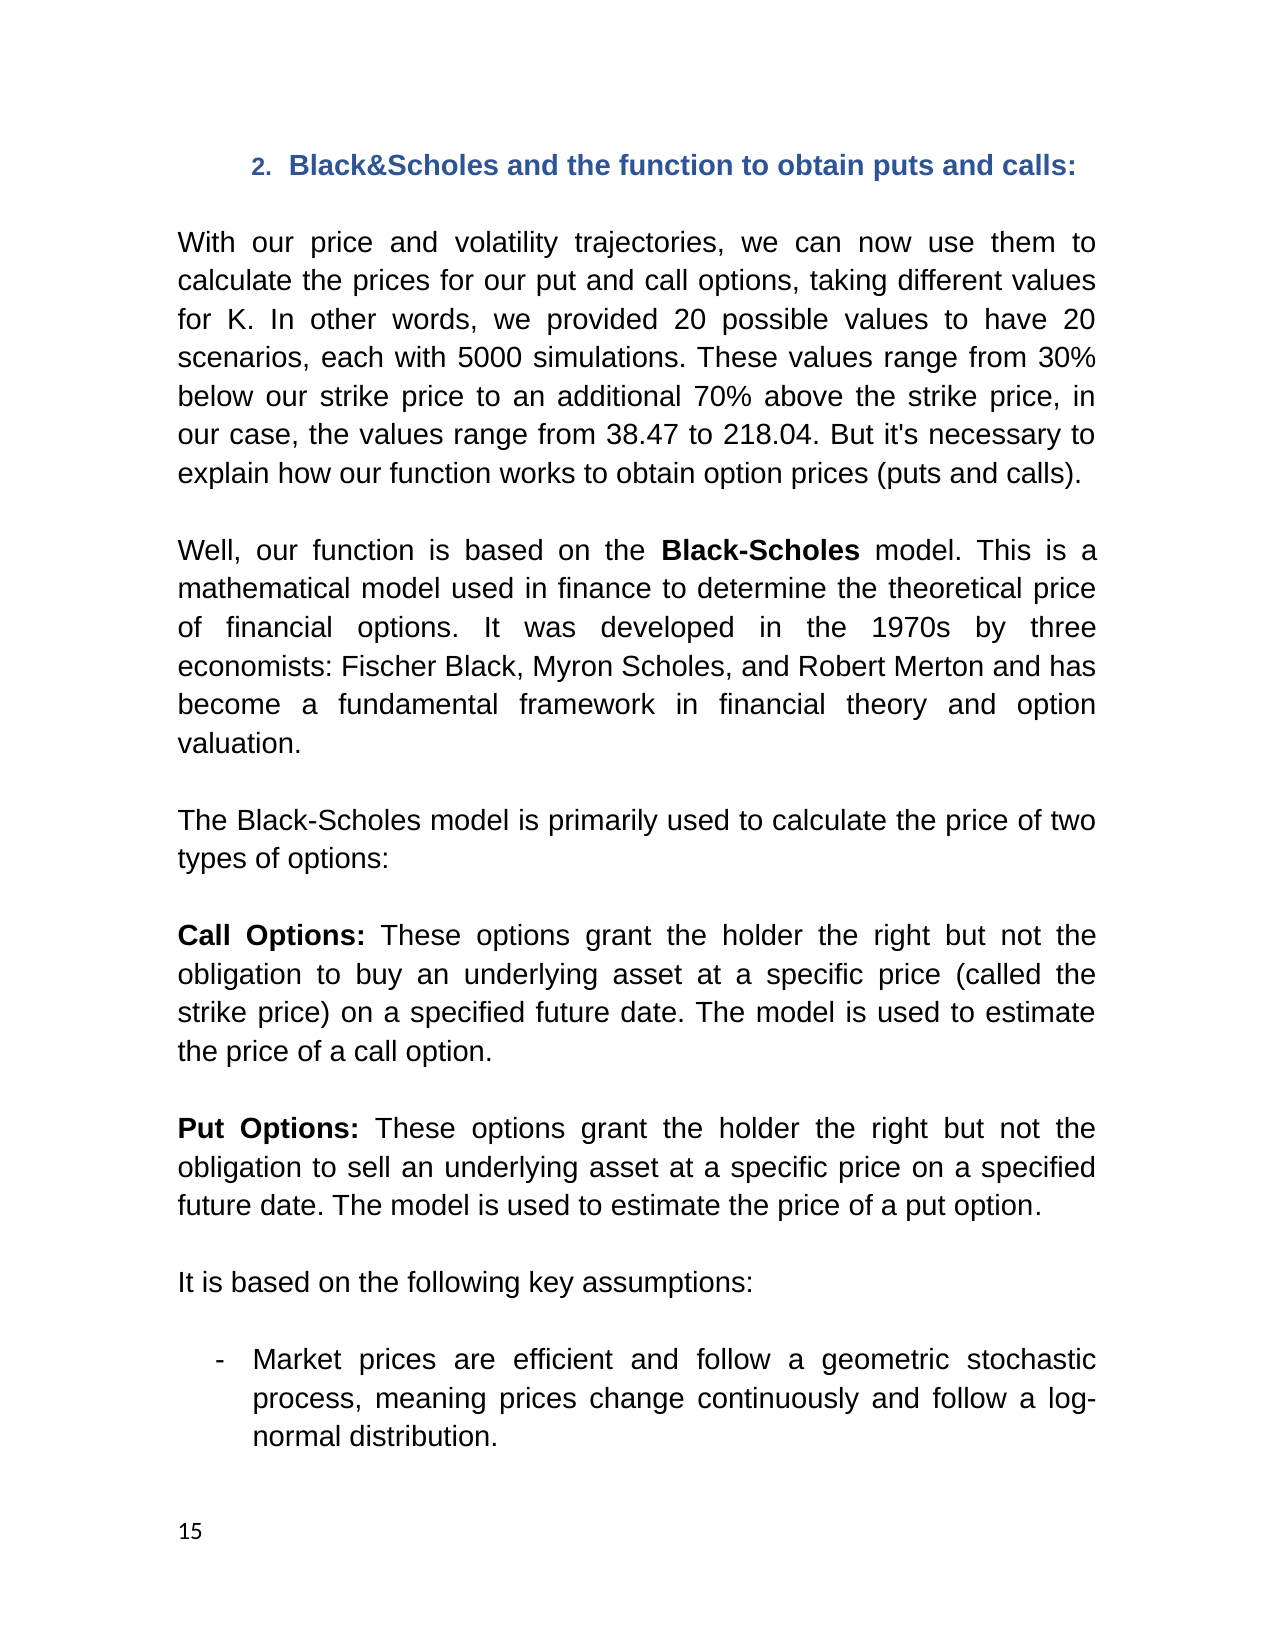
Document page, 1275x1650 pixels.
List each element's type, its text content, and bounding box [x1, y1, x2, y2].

text It is based on the following key assumptions: [177, 1265, 1098, 1299]
text The Black-Scholes model is primarily used to calculate the price of two types of options: [177, 803, 1098, 875]
text Put Options: These options grant the holder the right but not the obligation to sell an underlying asset at a specific price on a specified future date. The model is used to estimate the price of a put option. [177, 1111, 1098, 1222]
text With our price and volatility trajectories, we can now use them to calculate the prices for our put and call options, taking different values for K. In other words, we provided 20 possible values to have 20 scenarios, each with 5000 simulations. These values range from 30% below our strike price to an additional 70% above the strike price, in our case, the values range from 38.47 to 218.04. But it's necessary to explain how our function works to obtain option prices (puts and calls). [177, 225, 1098, 489]
text Call Options: These options grant the holder the right but not the obligation to buy an underlying asset at a specific price (called the strike price) on a specified future date. The model is used to estimate the price of a call option. [177, 918, 1098, 1068]
list Market prices are efficient and follow a geometric stochastic process, meaning prices change continuously and follow a log-normal distribution. [215, 1342, 1098, 1453]
text Well, our function is based on the Black-Scholes model. This is a mathematical model used in finance to determine the theoretical price of financial options. It was developed in the 1970s by three economists: Fischer Black, Myron Scholes, and Robert Merton and has become a fundamental framework in financial theory and option valuation. [177, 533, 1098, 759]
subtitle Black&Scholes and the function to obtain puts and calls: [251, 148, 1098, 181]
